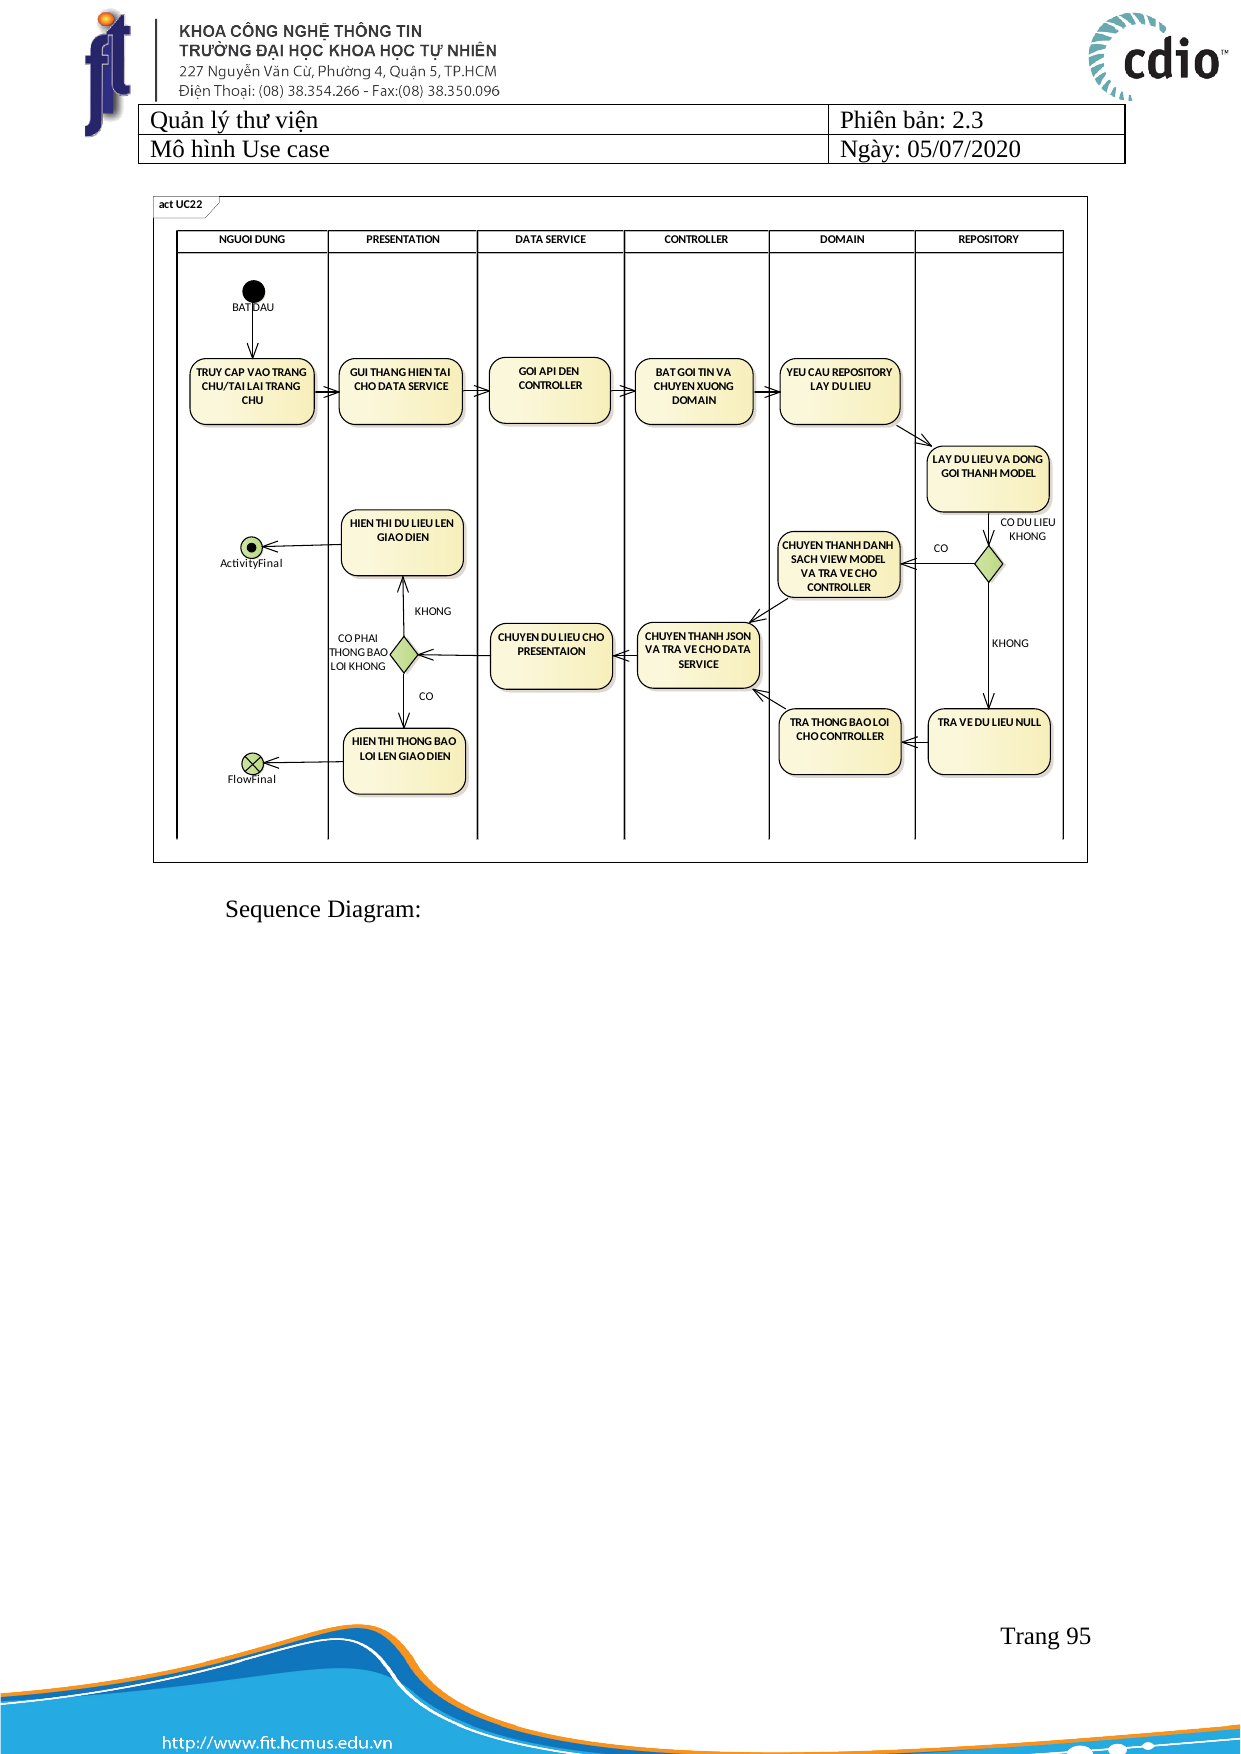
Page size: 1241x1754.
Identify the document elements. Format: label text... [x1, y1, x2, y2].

picture [139, 105, 828, 134]
picture [829, 105, 1124, 134]
picture [139, 135, 828, 161]
picture [0, 1621, 1241, 1754]
picture [61, 1, 1241, 161]
text Sequence Diagram: [225, 894, 1090, 923]
picture [829, 135, 1124, 161]
